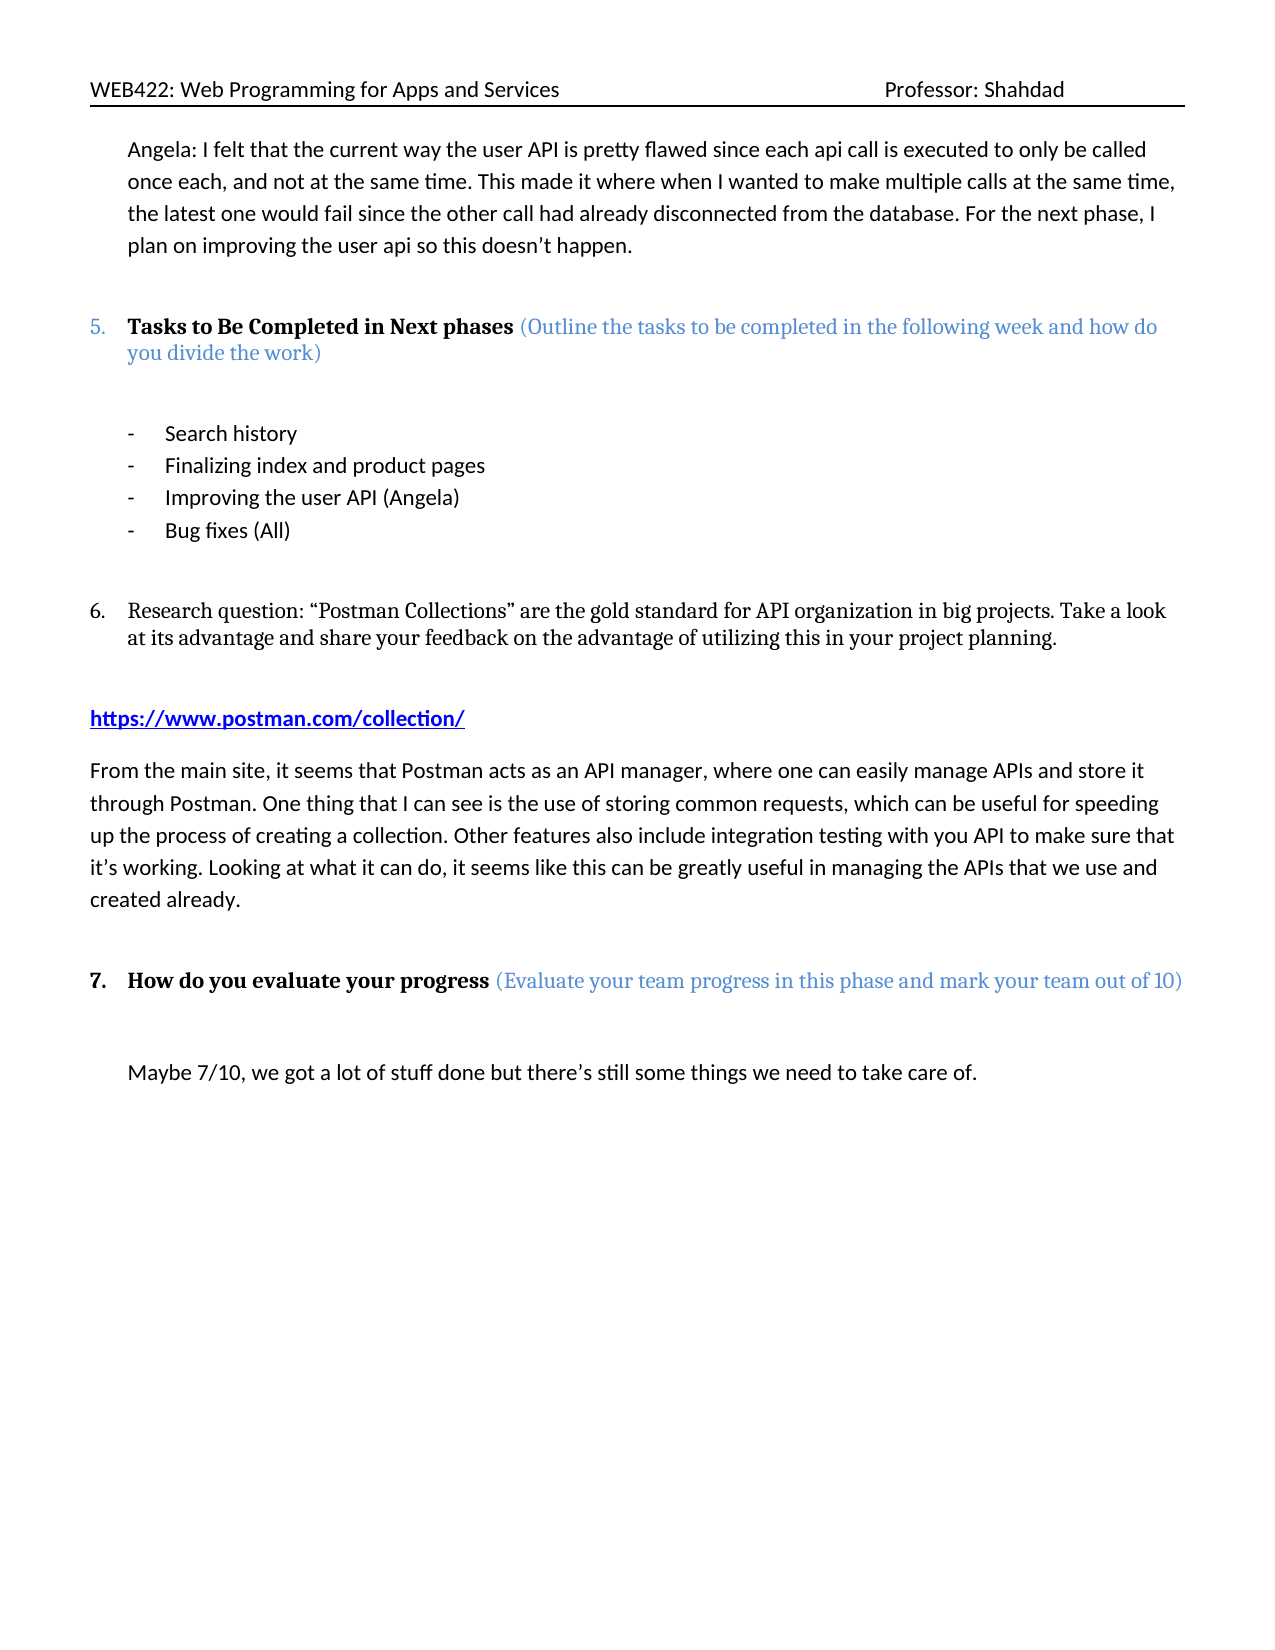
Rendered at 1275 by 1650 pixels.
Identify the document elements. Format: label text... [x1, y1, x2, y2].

list Angela: I felt that the current way the user API is pretty flawed since each api call is executed to only be called once each, and not at the same time. This made it where when I wanted to make multiple calls at the same time, the latest one would fail since the other call had already disconnected from the database. For the next phase, I plan on improving the user api so this doesn’t happen. [127, 135, 1185, 259]
subtitle How do you evaluate your progress (Evaluate your team progress in this phase and mark your team out of 10) [90, 968, 1185, 994]
list Search history [127, 419, 1185, 447]
subtitle Research question: “Postman Collections” are the gold standard for API organization in big projects. Take a look at its advantage and share your feedback on the advantage of utilizing this in your project planning. [90, 598, 1185, 651]
list Maybe 7/10, we got a lot of stuff done but there’s still some things we need to take care of. [127, 1058, 1185, 1086]
list Improving the user API (Angela) [127, 483, 1185, 512]
list Finalizing index and product pages [127, 451, 1185, 479]
list Bug fixes (All) [127, 516, 1185, 544]
text https://www.postman.com/collection/ [90, 704, 1185, 732]
subtitle Tasks to Be Completed in Next phases (Outline the tasks to be completed in the following week and how do you divide the work) [90, 313, 1185, 366]
text From the main site, it seems that Postman acts as an API manager, where one can easily manage APIs and store it through Postman. One thing that I can see is the use of storing common requests, which can be useful for speeding up the process of creating a collection. Other features also include integration testing with you API to make sure that it’s working. Looking at what it can do, it seems like this can be greatly useful in managing the APIs that we use and created already. [90, 757, 1185, 913]
